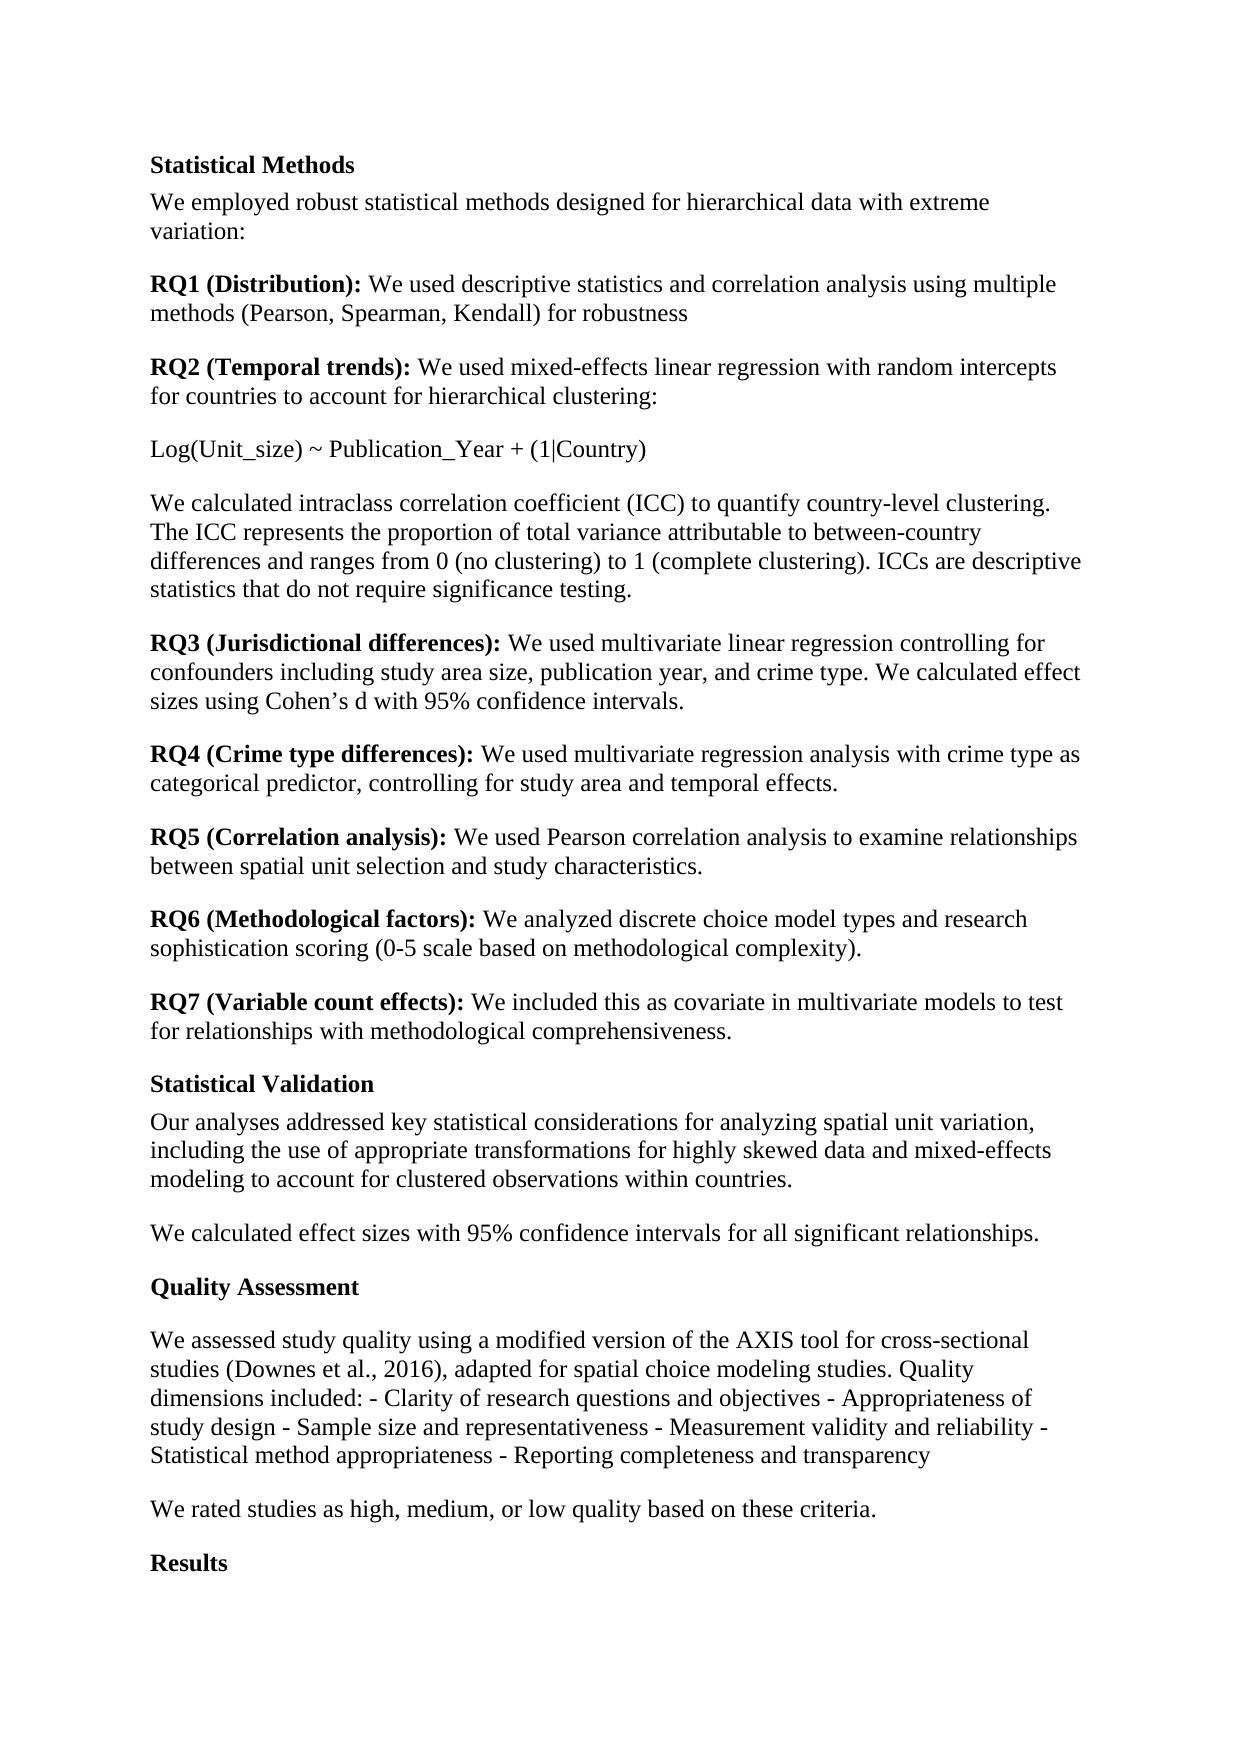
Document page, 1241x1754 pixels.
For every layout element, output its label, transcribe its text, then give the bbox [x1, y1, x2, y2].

text We assessed study quality using a modified version of the AXIS tool for cross-sectional studies (Downes et al., 2016), adapted for spatial choice modeling studies. Quality dimensions included: - Clarity of research questions and objectives - Appropriateness of study design - Sample size and representativeness - Measurement validity and reliability - Statistical method appropriateness - Reporting completeness and transparency [150, 1325, 1090, 1469]
text RQ5 (Correlation analysis): We used Pearson correlation analysis to examine relationships between spatial unit selection and study characteristics. [150, 822, 1090, 879]
subtitle Statistical Validation [150, 1069, 1090, 1098]
text Our analyses addressed key statistical considerations for analyzing spatial unit variation, including the use of appropriate transformations for highly skewed data and mixed-effects modeling to account for clustered observations within countries. [150, 1107, 1090, 1193]
text We calculated intraclass correlation coefficient (ICC) to quantify country-level clustering. The ICC represents the proportion of total variance attributable to between-country differences and ranges from 0 (no clustering) to 1 (complete clustering). ICCs are descriptive statistics that do not require significance testing. [150, 488, 1090, 603]
subtitle Quality Assessment [150, 1272, 1090, 1300]
text We employed robust statistical methods designed for hierarchical data with extreme variation: [150, 187, 1090, 244]
text Log(Unit_size) ~ Publication_Year + (1|Country) [150, 434, 1090, 463]
subtitle Statistical Methods [150, 150, 1090, 179]
text RQ3 (Jurisdictional differences): We used multivariate linear regression controlling for confounders including study area size, publication year, and crime type. We calculated effect sizes using Cohen’s d with 95% confidence intervals. [150, 628, 1090, 714]
text RQ1 (Distribution): We used descriptive statistics and correlation analysis using multiple methods (Pearson, Spearman, Kendall) for robustness [150, 269, 1090, 327]
text We rated studies as high, medium, or low quality based on these criteria. [150, 1494, 1090, 1523]
text RQ6 (Methodological factors): We analyzed discrete choice model types and research sophistication scoring (0-5 scale based on methodological complexity). [150, 904, 1090, 962]
subtitle Results [150, 1548, 1090, 1577]
text RQ4 (Crime type differences): We used multivariate regression analysis with crime type as categorical predictor, controlling for study area and temporal effects. [150, 739, 1090, 797]
text We calculated effect sizes with 95% confidence intervals for all significant relationships. [150, 1218, 1090, 1247]
text RQ7 (Variable count effects): We included this as covariate in multivariate models to test for relationships with methodological comprehensiveness. [150, 987, 1090, 1044]
text RQ2 (Temporal trends): We used mixed-effects linear regression with random intercepts for countries to account for hierarchical clustering: [150, 352, 1090, 409]
